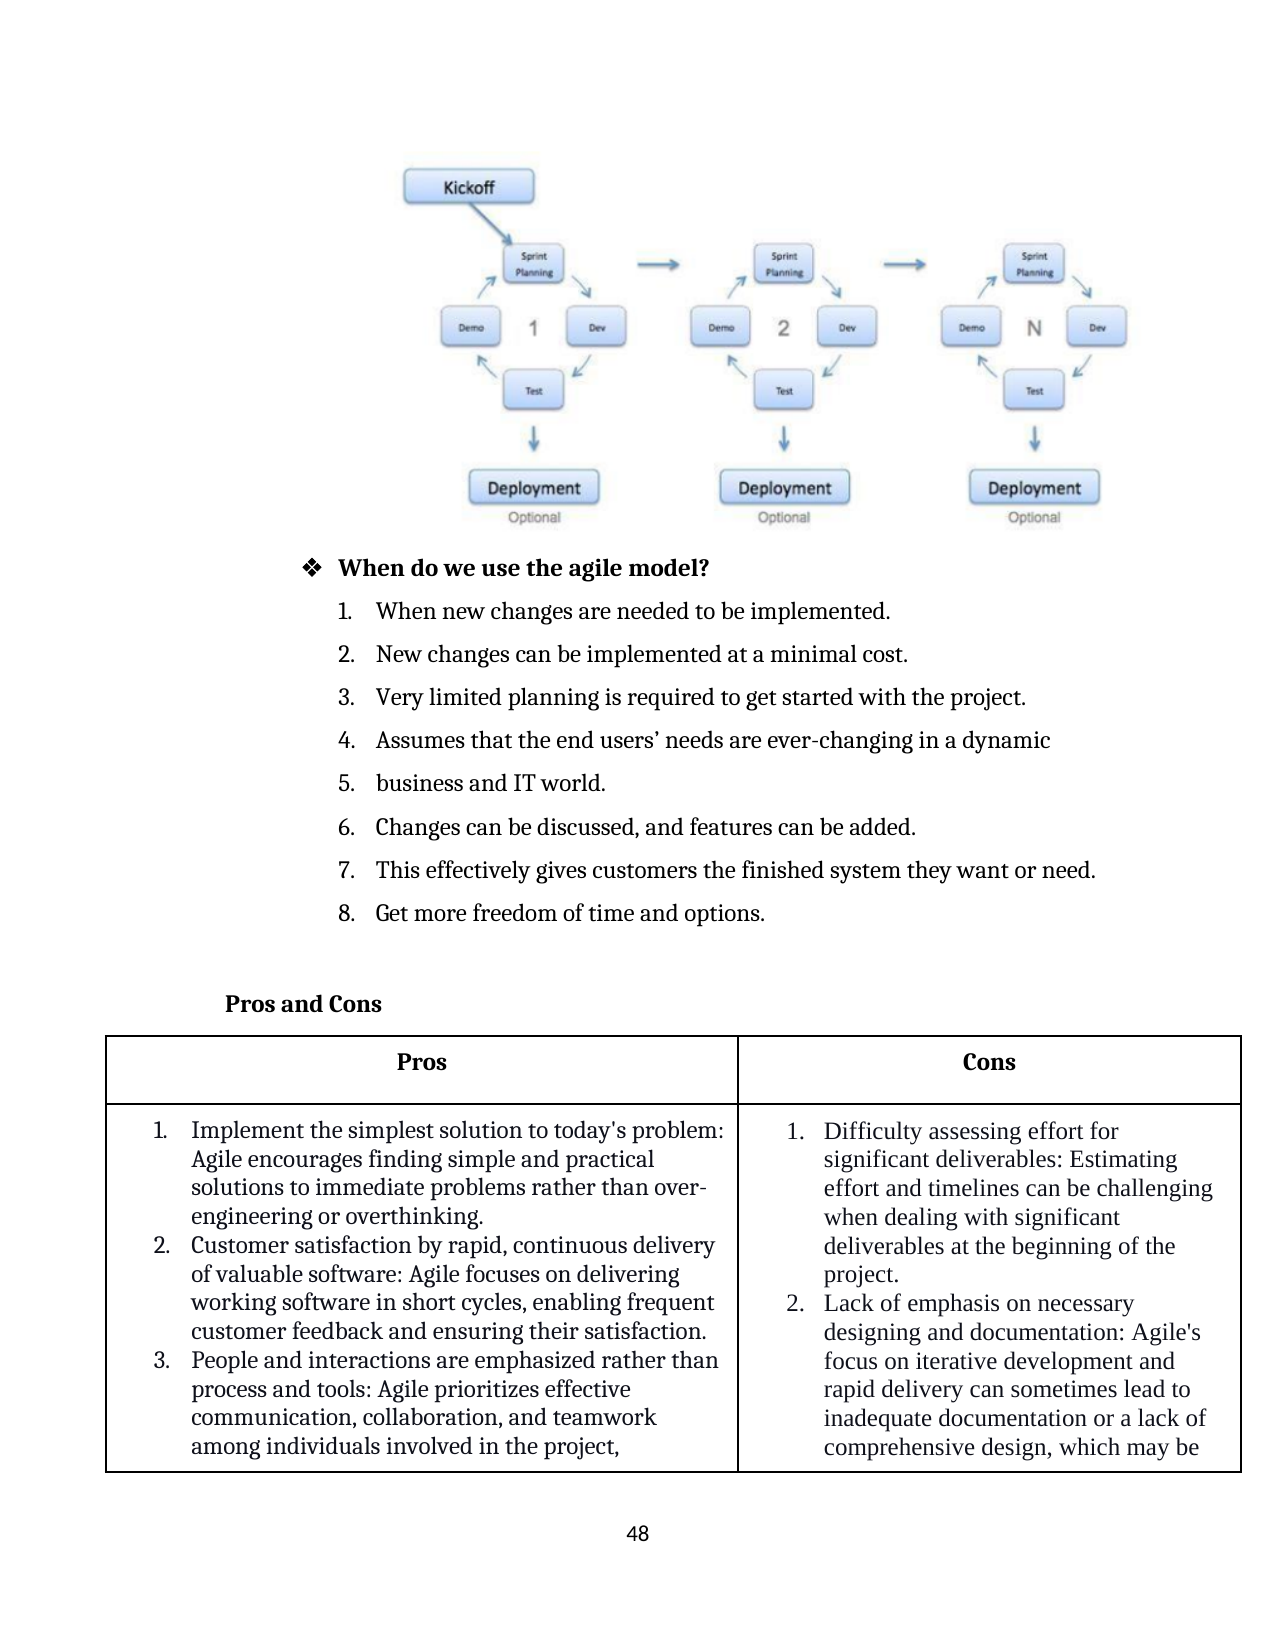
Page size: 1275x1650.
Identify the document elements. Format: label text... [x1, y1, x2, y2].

picture [338, 150, 1211, 540]
text Pros and Cons [202, 989, 1125, 1018]
table_header Pros [107, 1037, 737, 1103]
list business and IT world. [338, 769, 1125, 798]
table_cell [739, 1105, 1240, 1471]
list When new changes are needed to be implemented. [338, 597, 1125, 626]
list New changes can be implemented at a minimal cost. [338, 640, 1125, 669]
list Get more freedom of time and options. [338, 899, 1125, 927]
list Assumes that the end users’ needs are ever-changing in a dynamic [338, 726, 1125, 755]
table_header Cons [739, 1037, 1240, 1103]
list Changes can be discussed, and features can be added. [338, 812, 1125, 841]
list This effectively gives customers the finished system they want or need. [338, 856, 1125, 884]
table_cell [107, 1105, 737, 1471]
list Very limited planning is required to get started with the project. [338, 683, 1125, 712]
list When do we use the agile model? [301, 554, 1125, 582]
